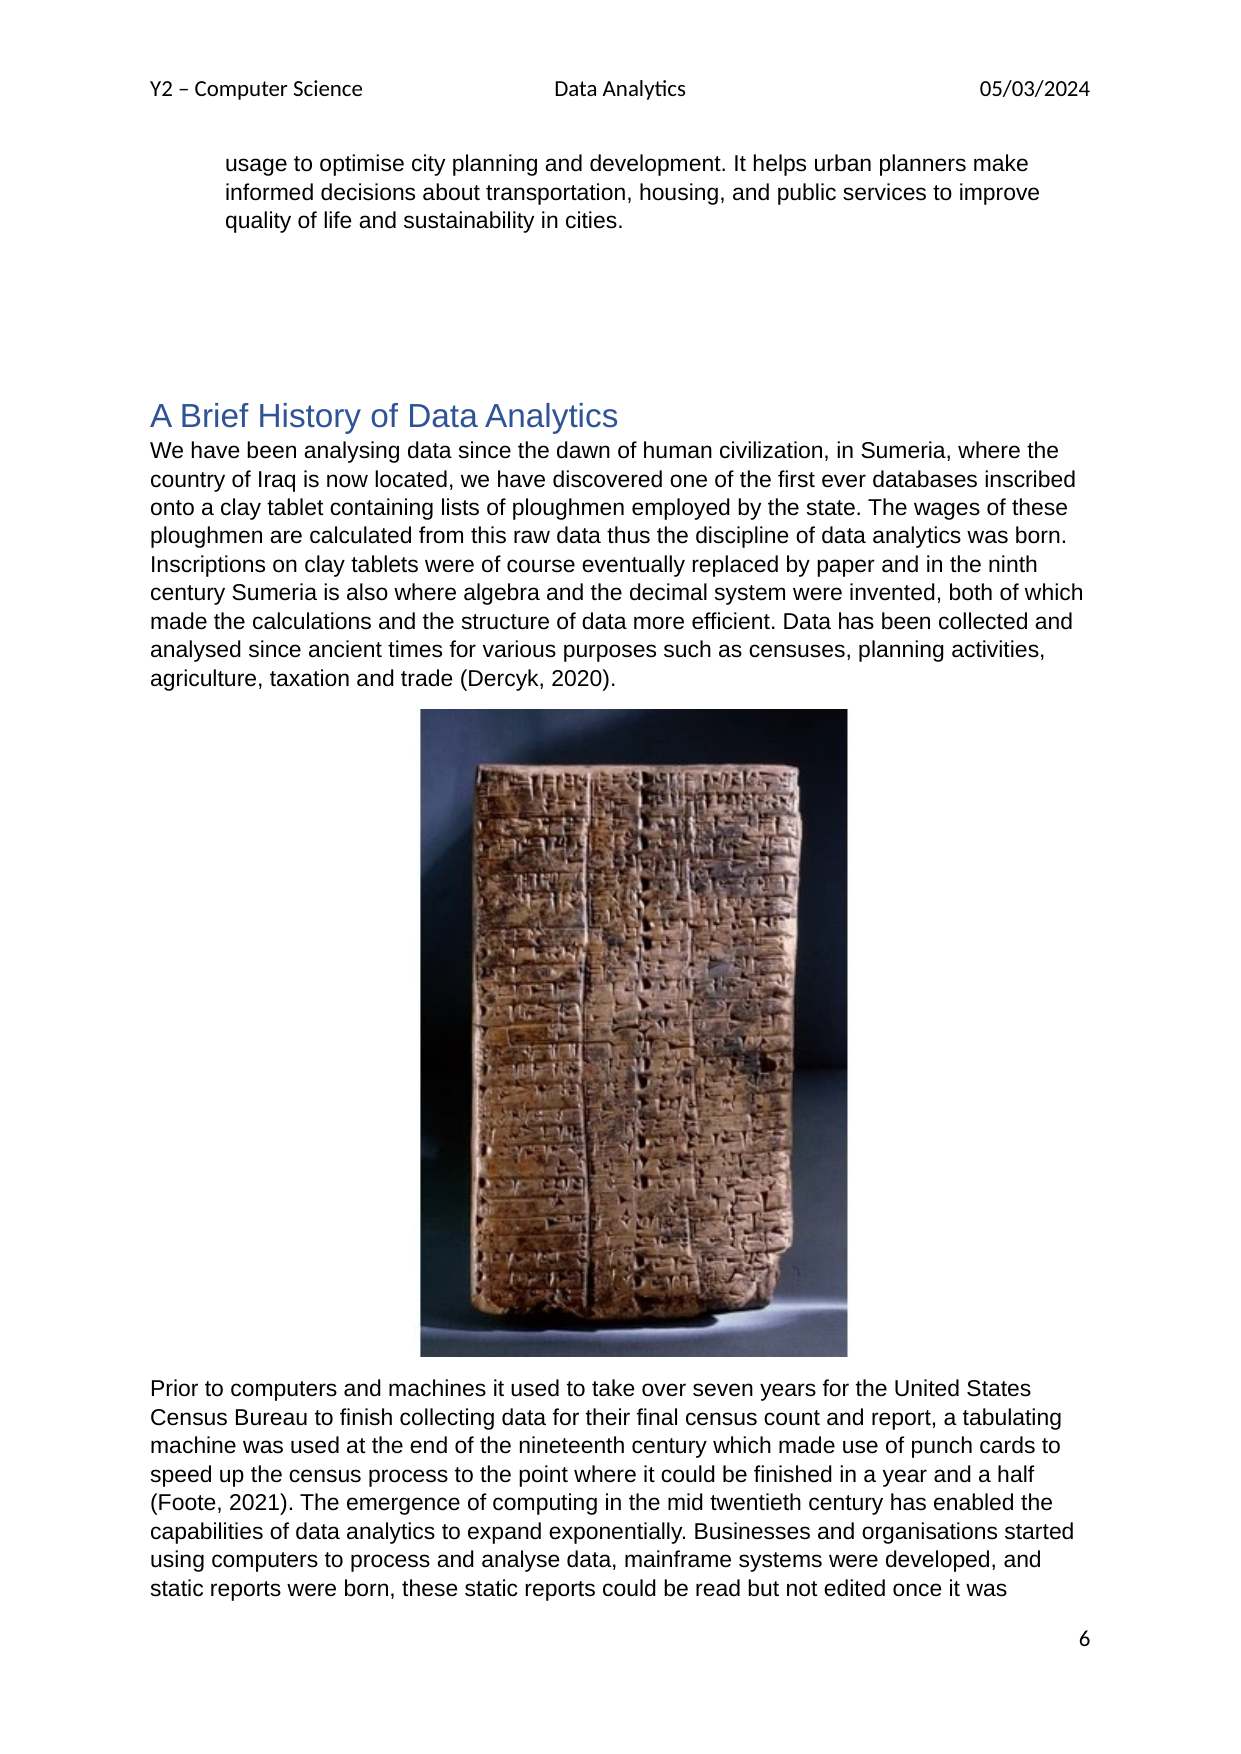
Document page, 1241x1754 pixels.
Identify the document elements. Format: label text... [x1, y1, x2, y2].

picture [150, 709, 1120, 1357]
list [187, 150, 1090, 233]
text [150, 1375, 1090, 1601]
subtitle A Brief History of Data Analytics [150, 396, 1090, 434]
text We have been analysing data since the dawn of human civilization, in Sumeria, where the country of Iraq is now located, we have discovered one of the first ever databases inscribed onto a clay tablet containing lists of ploughmen employed by the state. The wages of these ploughmen are calculated from this raw data thus the discipline of data analytics was born. Inscriptions on clay tablets were of course eventually replaced by paper and in the ninth century Sumeria is also where algebra and the decimal system were invented, both of which made the calculations and the structure of data more efficient. Data has been collected and analysed since ancient times for various purposes such as censuses, planning activities, agriculture, taxation and trade . [150, 437, 1090, 691]
